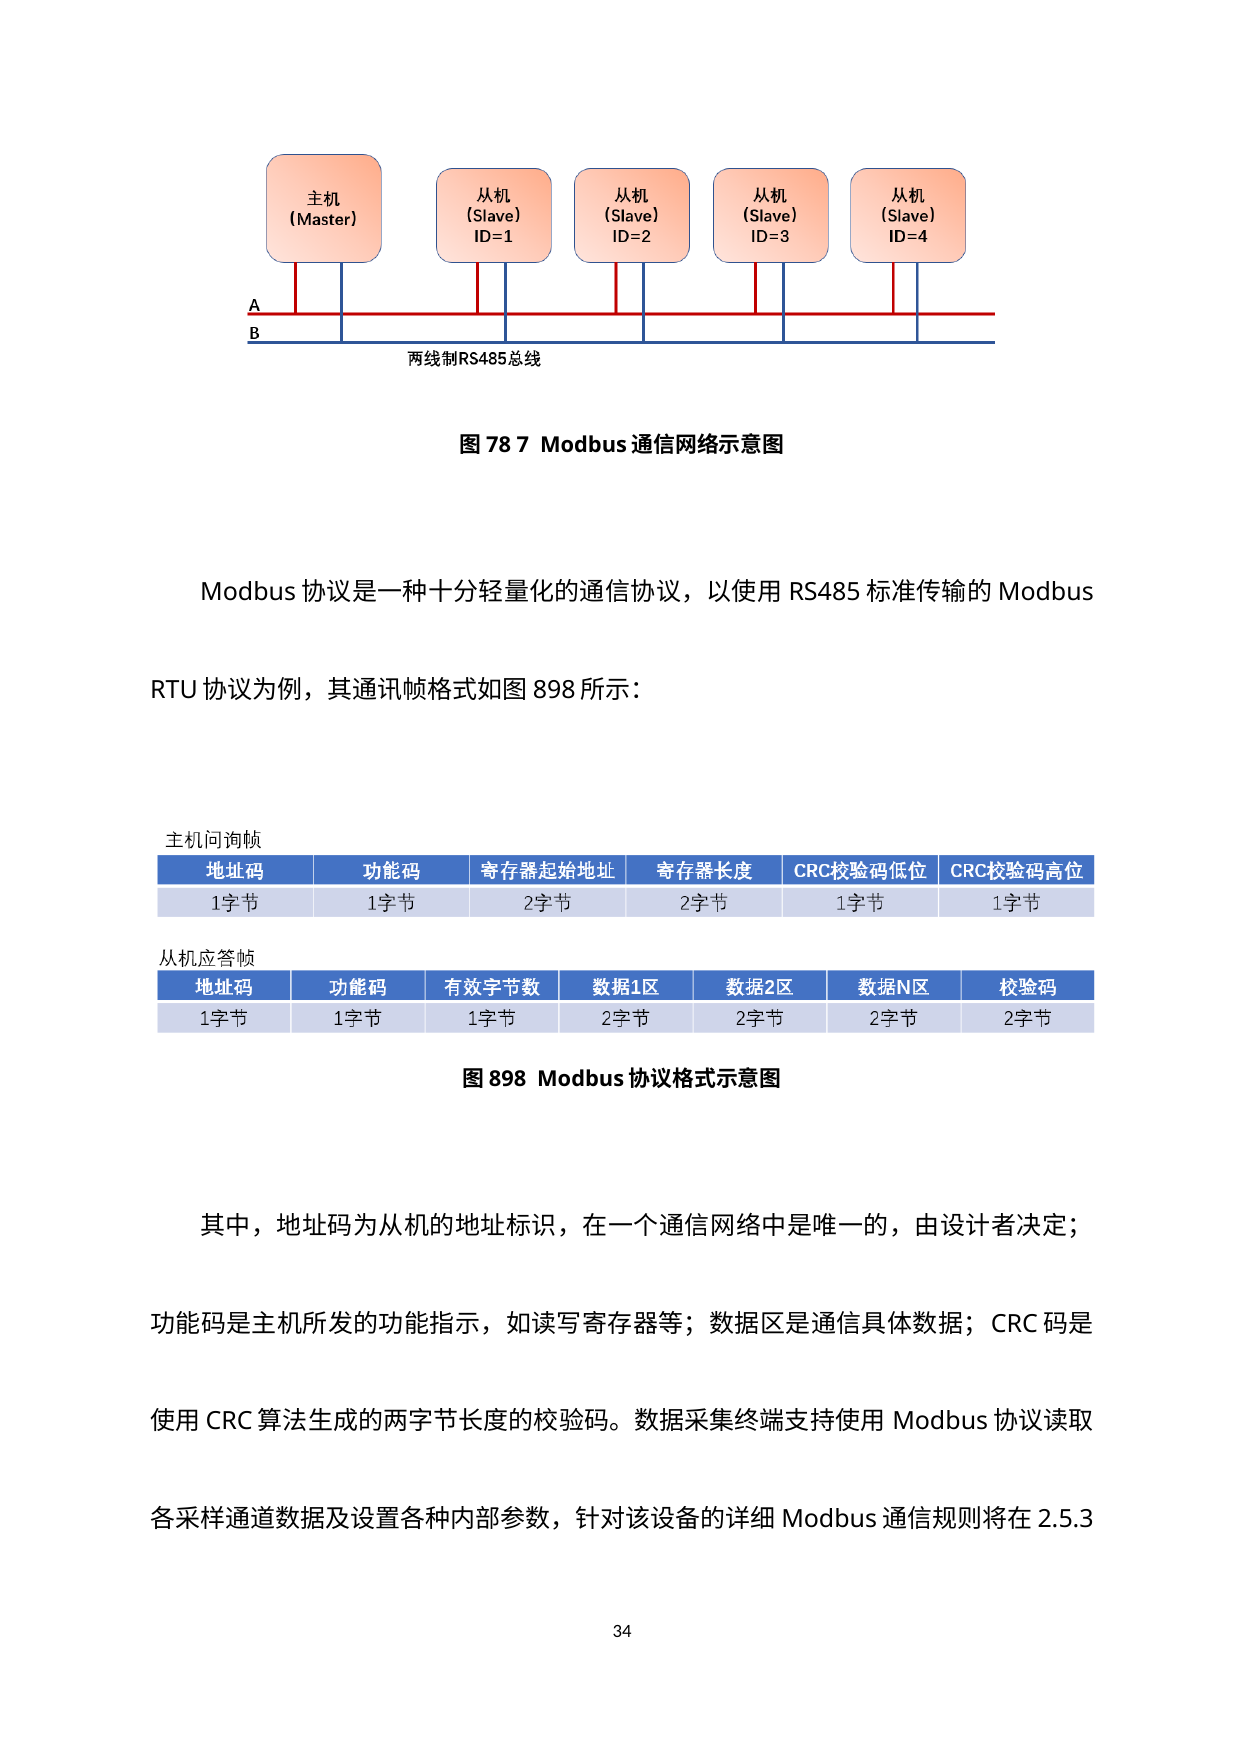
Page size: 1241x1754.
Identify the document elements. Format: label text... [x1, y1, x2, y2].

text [150, 1191, 1094, 1549]
text Modbus协议是一种十分轻量化的通信协议，以使用RS485标准传输的Modbus RTU协议为例，其通讯帧格式如图所示： [150, 557, 1094, 720]
text 图 Modbus协议格式示意图 [150, 1061, 1094, 1093]
picture [150, 820, 1101, 1047]
text 图 Modbus通信网络示意图 [150, 427, 1094, 460]
picture [235, 121, 1009, 406]
